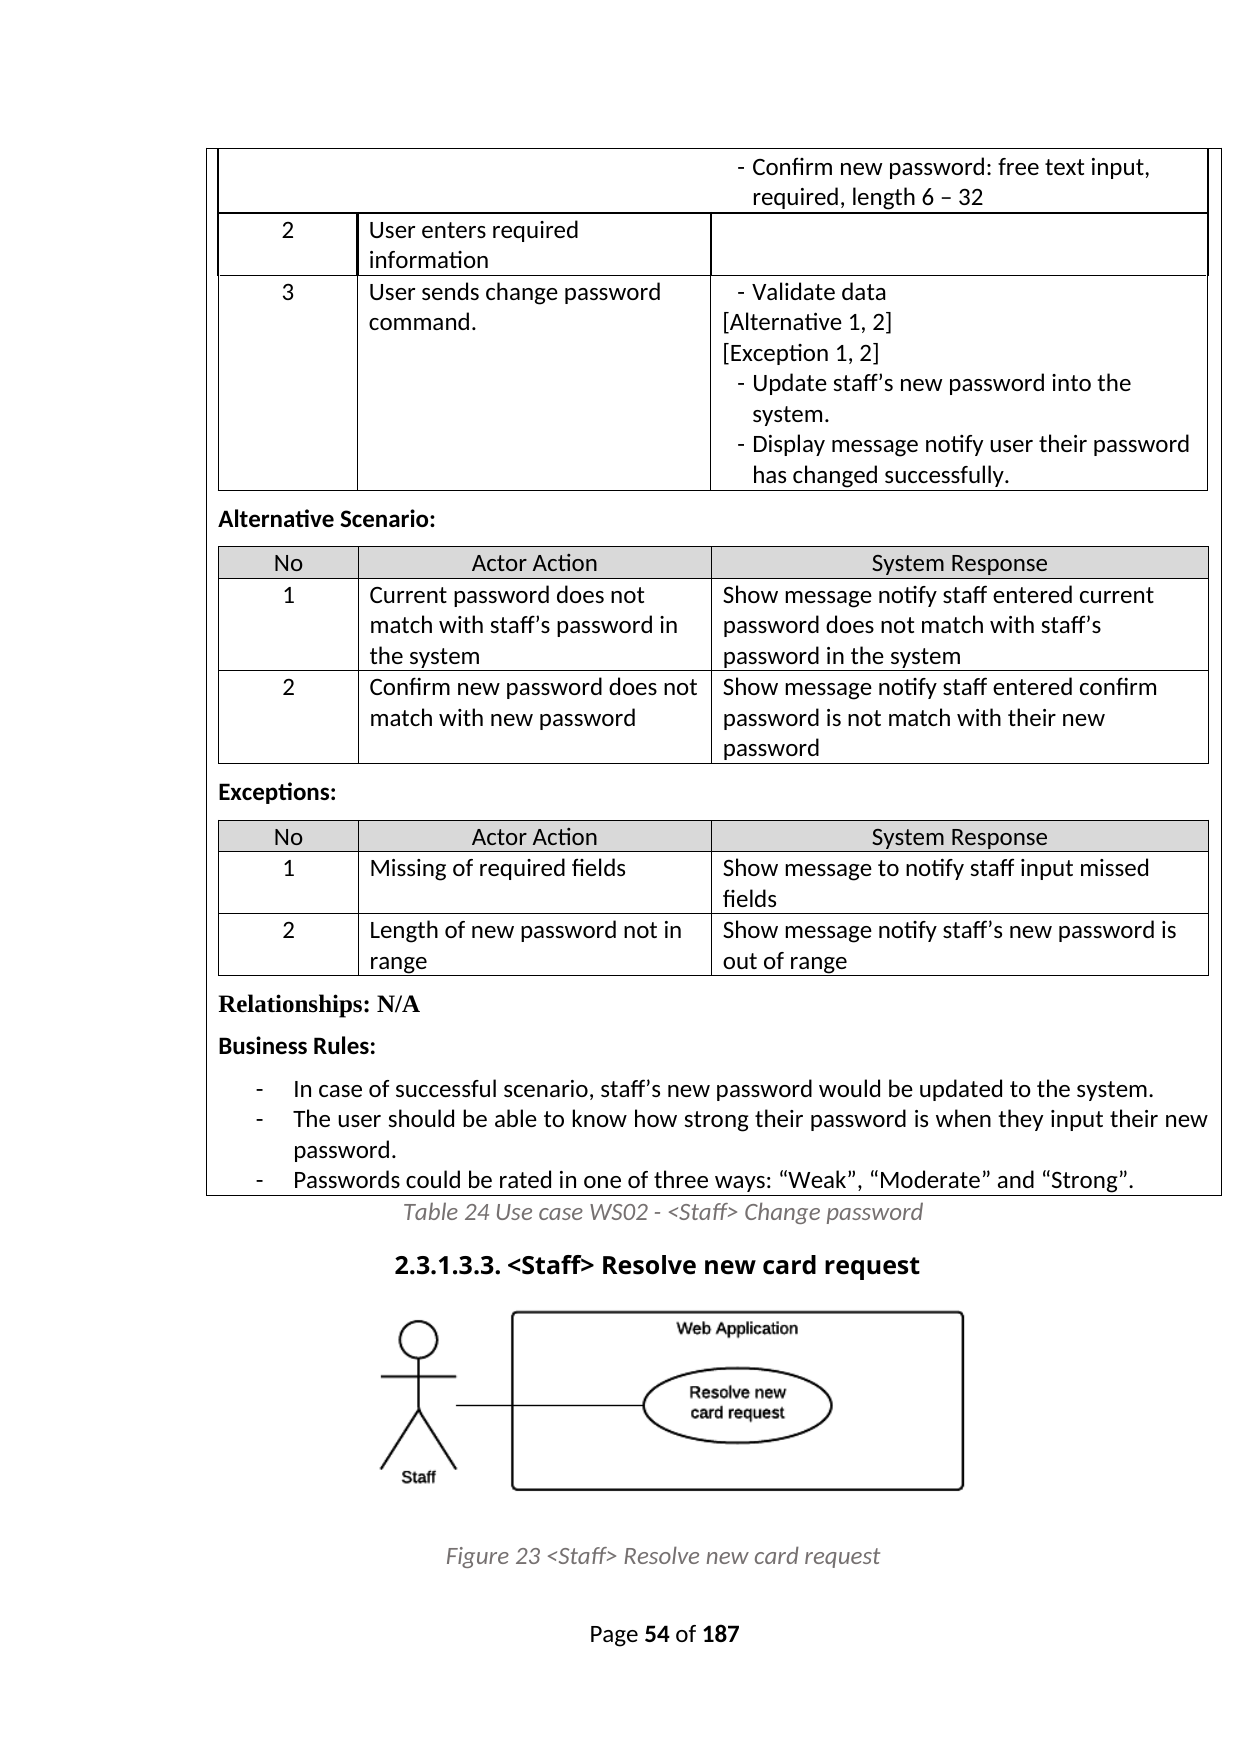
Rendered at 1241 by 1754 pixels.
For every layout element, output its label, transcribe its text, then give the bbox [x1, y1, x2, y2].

subtitle <Staff> Resolve new card request [394, 1248, 1122, 1282]
text Table 24 Use case WS02 - <Staff> Change password [207, 1196, 1122, 1227]
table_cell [207, 149, 1221, 1195]
text Figure 23 <Staff> Resolve new card request [207, 1540, 1122, 1571]
picture [341, 1284, 988, 1521]
